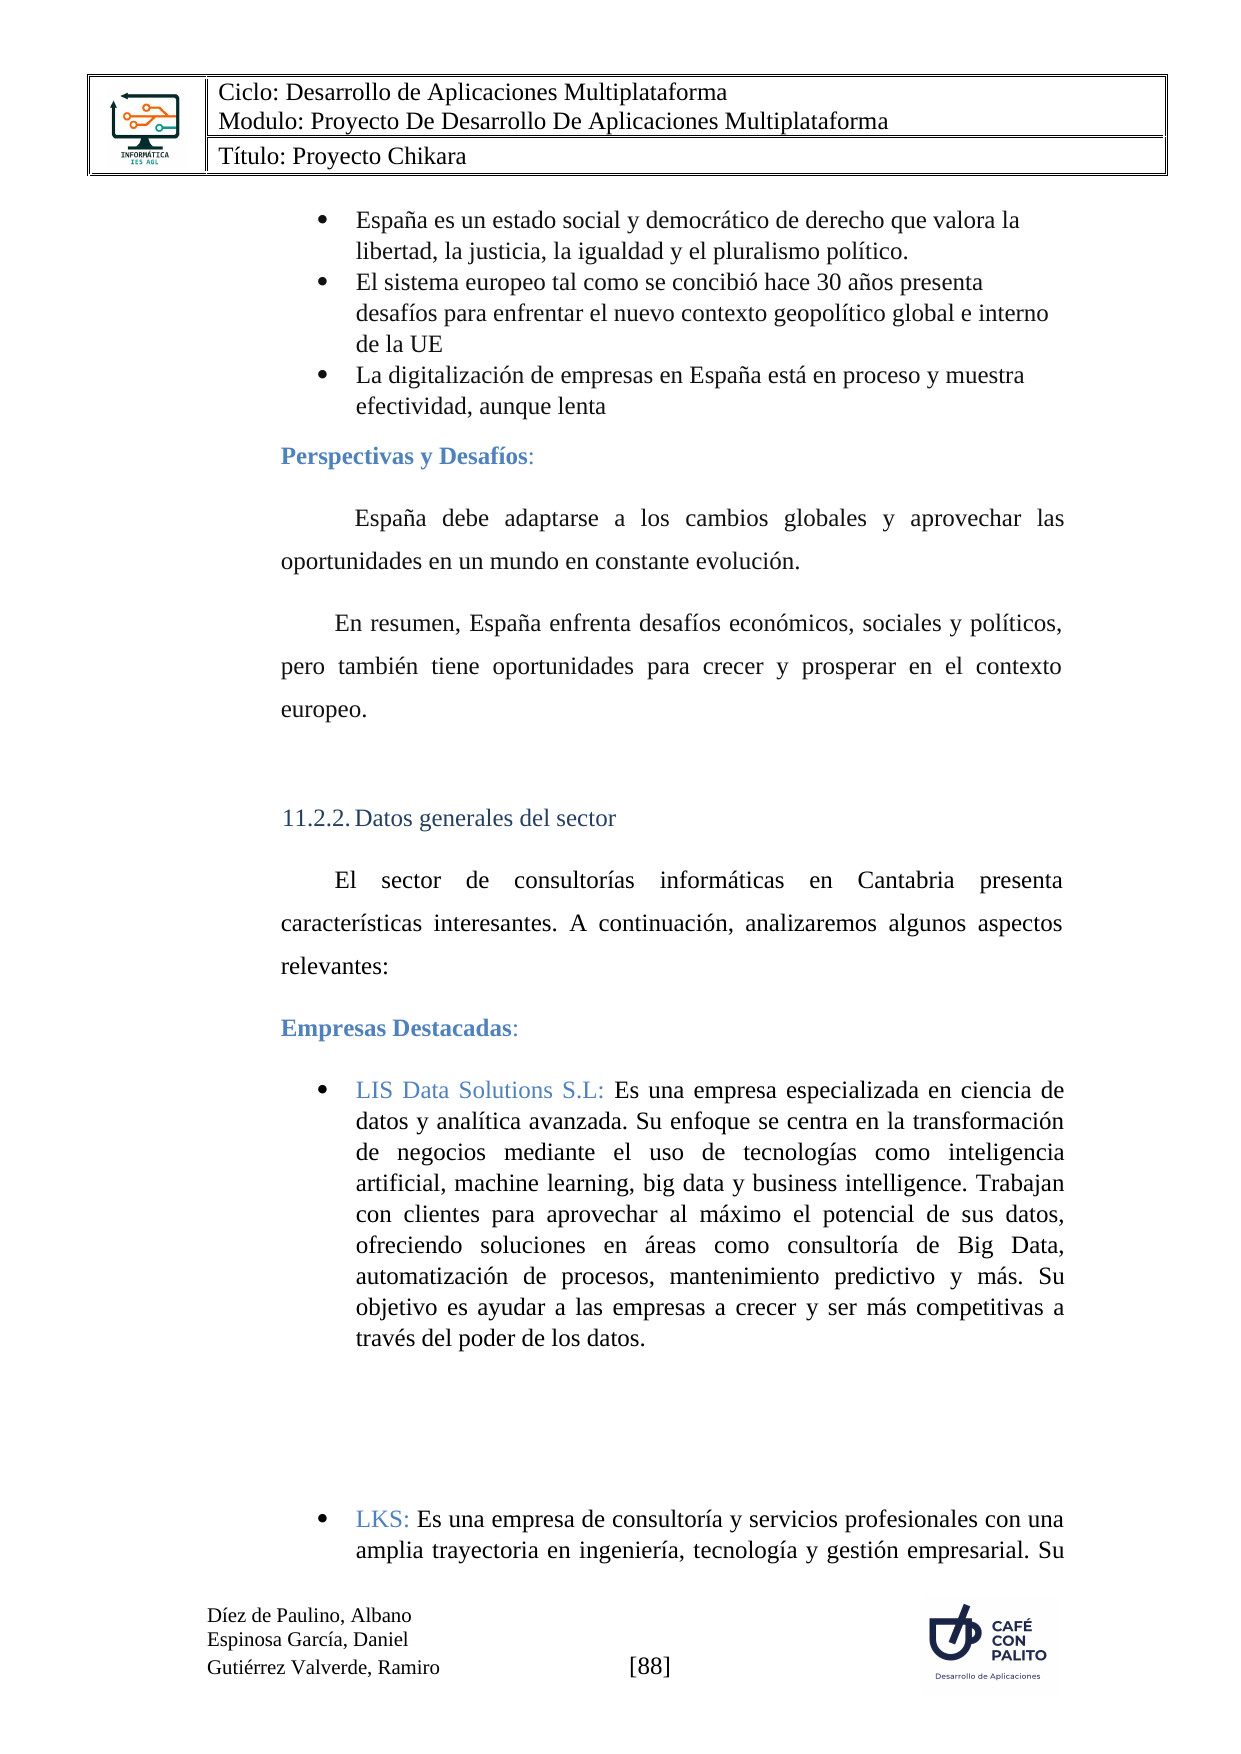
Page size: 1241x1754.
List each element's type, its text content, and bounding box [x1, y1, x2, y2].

text En resumen, España enfrenta desafíos económicos, sociales y políticos, pero también tiene oportunidades para crecer y prosperar en el contexto europeo. [281, 608, 1063, 723]
list España es un estado social y democrático de derecho que valora la libertad, la justicia, la igualdad y el pluralismo político. [318, 205, 1065, 265]
list La digitalización de empresas en España está en proceso y muestra efectividad, aunque lenta [318, 360, 1065, 420]
text Empresas Destacadas: [281, 1013, 1065, 1042]
subtitle Datos generales del sector [282, 803, 1063, 832]
picture [106, 87, 186, 168]
list LIS Data Solutions S.L: Es una empresa especializada en ciencia de datos y analítica avanzada. Su enfoque se centra en la transformación de negocios mediante el uso de tecnologías como inteligencia artificial, machine learning, big data y business intelligence. Trabajan con clientes para aprovechar al máximo el potencial de sus datos, ofreciendo soluciones en áreas como consultoría de Big Data, automatización de procesos, mantenimiento predictivo y más. Su objetivo es ayudar a las empresas a crecer y ser más competitivas a través del poder de los datos. [318, 1075, 1065, 1352]
picture [921, 1595, 1058, 1695]
text El sector de consultorías informáticas en Cantabria presenta características interesantes. A continuación, analizaremos algunos aspectos relevantes: [281, 865, 1063, 980]
text Perspectivas y Desafíos: [281, 441, 1065, 470]
list El sistema europeo tal como se concibió hace 30 años presenta desafíos para enfrentar el nuevo contexto geopolítico global e interno de la UE [318, 267, 1065, 358]
text España debe adaptarse a los cambios globales y aprovechar las oportunidades en un mundo en constante evolución. [281, 503, 1065, 575]
